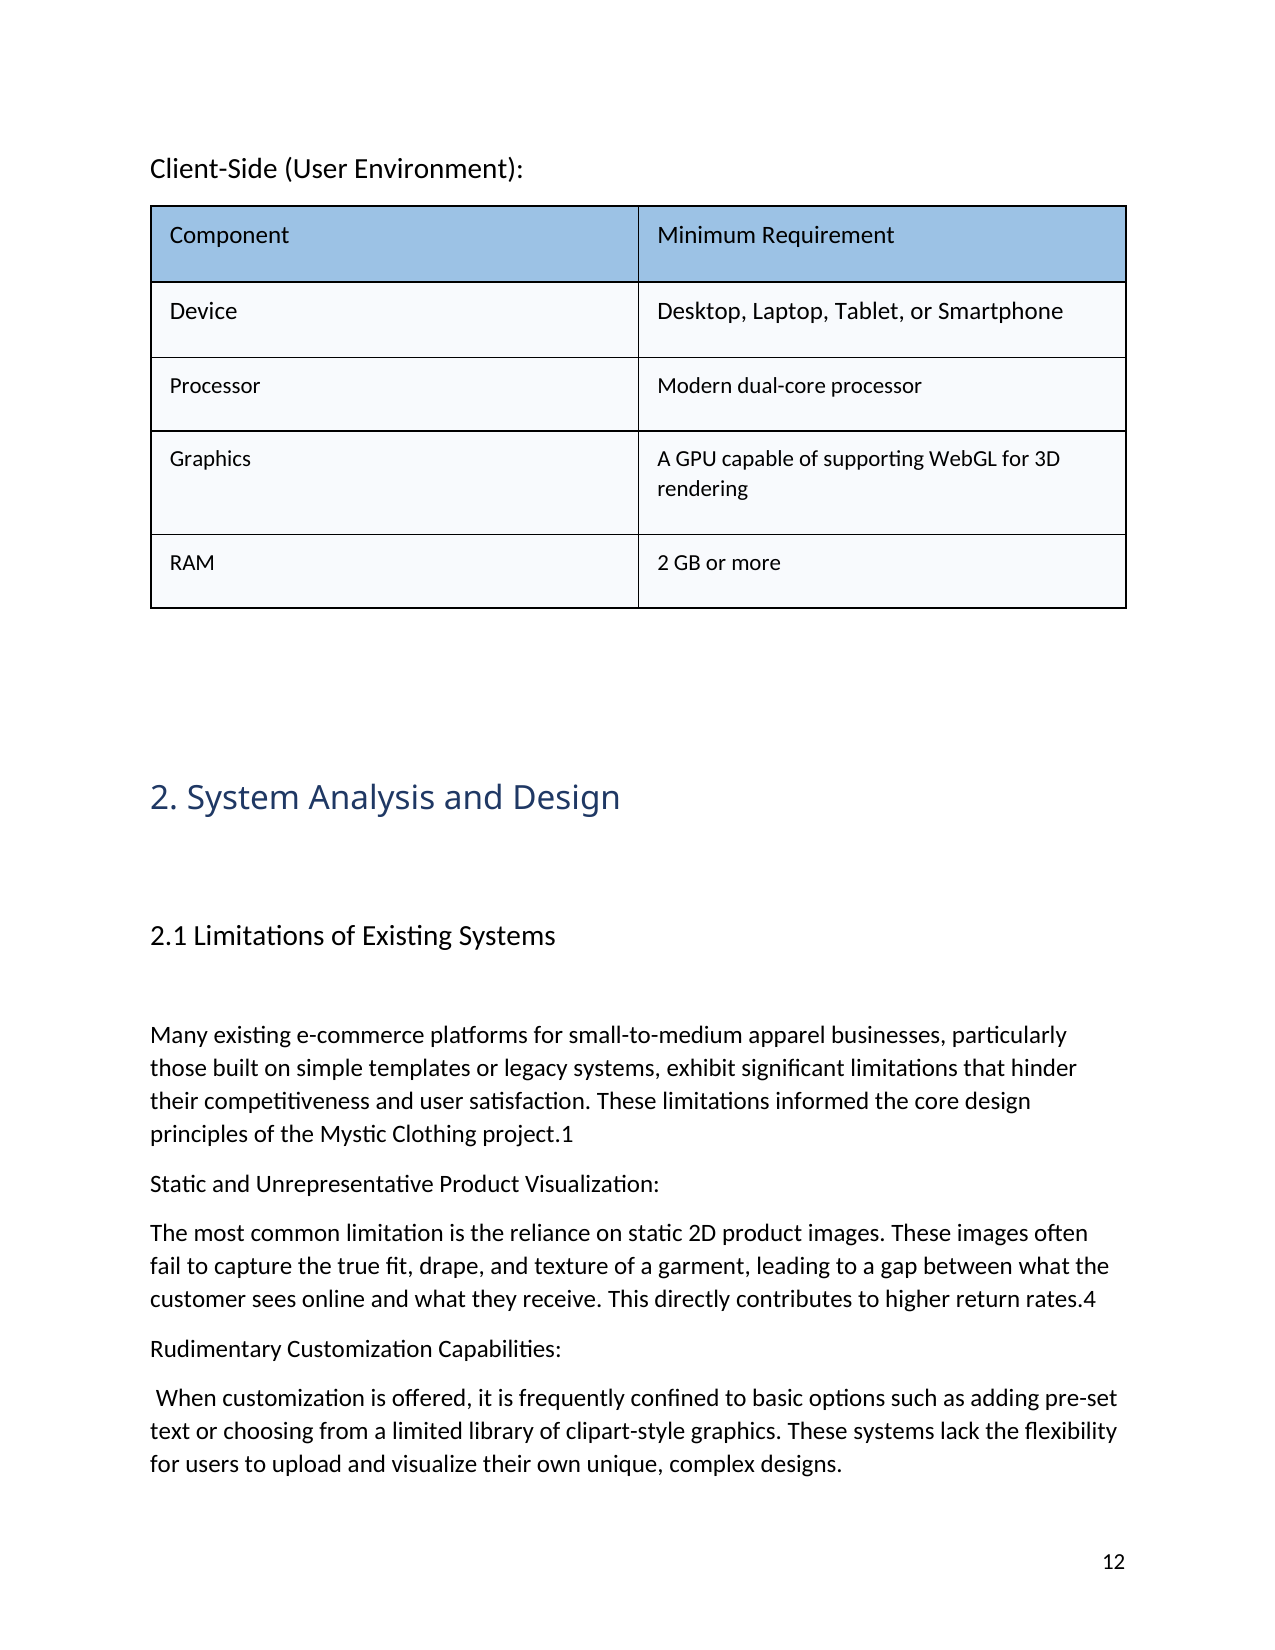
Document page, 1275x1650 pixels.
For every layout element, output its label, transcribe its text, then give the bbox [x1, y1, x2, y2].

table_cell Graphics [152, 432, 638, 534]
table_cell Processor [152, 358, 638, 430]
table_header Component [152, 207, 638, 281]
subtitle 2. System Analysis and Design [150, 774, 1125, 819]
table_cell Desktop, Laptop, Tablet, or Smartphone [639, 283, 1125, 357]
table_cell A GPU capable of supporting WebGL for 3D rendering [639, 432, 1125, 534]
table_cell 2 GB or more [639, 535, 1125, 607]
subtitle 2.1 Limitations of Existing Systems [150, 917, 1125, 953]
text Static and Unrepresentative Product Visualization: [150, 1168, 1125, 1198]
table_cell Modern dual-core processor [639, 358, 1125, 430]
table_cell Device [152, 283, 638, 357]
text The most common limitation is the reliance on static 2D product images. These images often fail to capture the true fit, drape, and texture of a garment, leading to a gap between what the customer sees online and what they receive. This directly contributes to higher return rates.4 [150, 1217, 1125, 1314]
table_cell RAM [152, 535, 638, 607]
text When customization is offered, it is frequently confined to basic options such as adding pre-set text or choosing from a limited library of clipart-style graphics. These systems lack the flexibility for users to upload and visualize their own unique, complex designs. [150, 1382, 1125, 1479]
text Rudimentary Customization Capabilities: [150, 1333, 1125, 1363]
subtitle Client-Side (User Environment): [150, 150, 1125, 186]
table_header Minimum Requirement [639, 207, 1125, 281]
text Many existing e-commerce platforms for small-to-medium apparel businesses, particularly those built on simple templates or legacy systems, exhibit significant limitations that hinder their competitiveness and user satisfaction. These limitations informed the core design principles of the Mystic Clothing project.1 [150, 1019, 1125, 1149]
